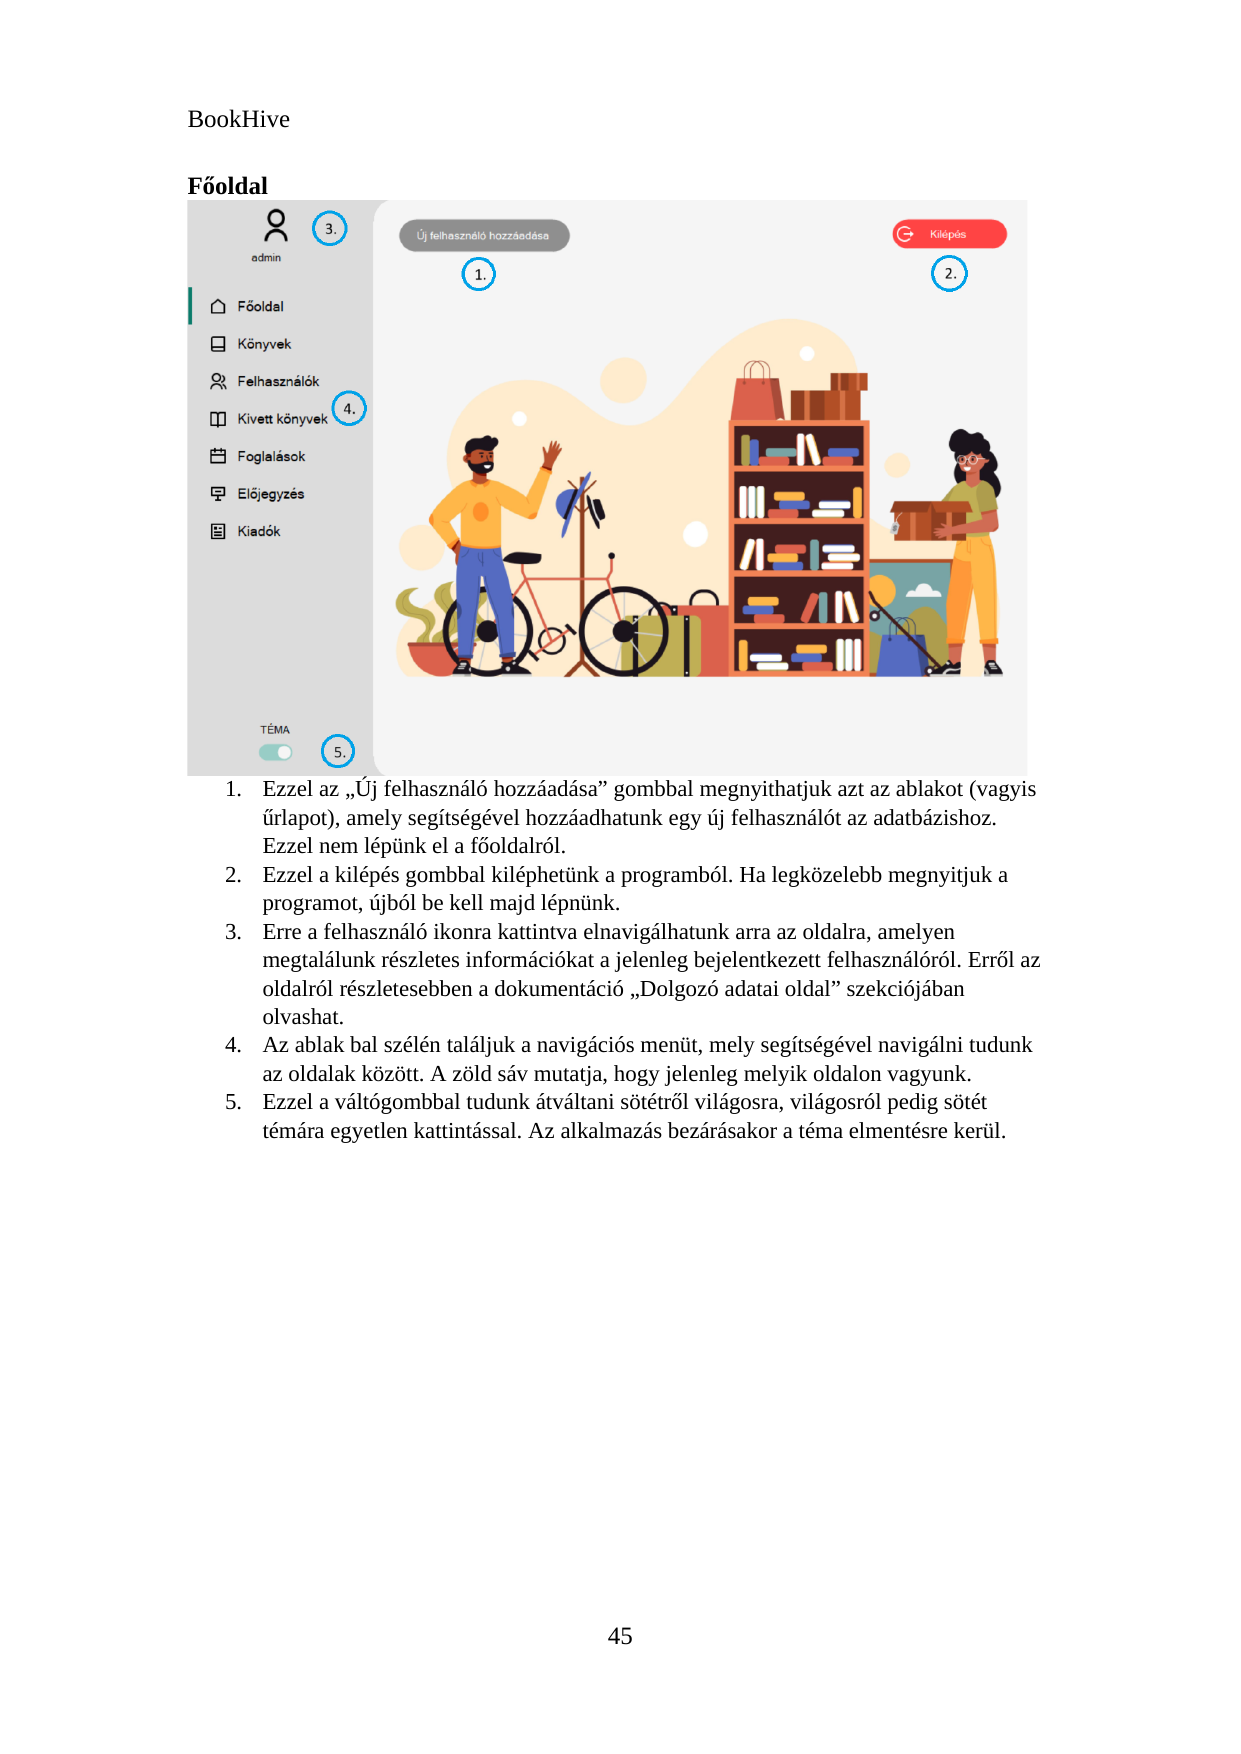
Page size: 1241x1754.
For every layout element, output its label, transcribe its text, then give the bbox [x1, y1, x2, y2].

list Ezzel az „Új felhasználó hozzáadása” gombbal megnyithatjuk azt az ablakot (vagyis űrlapot), amely segítségével hozzáadhatunk egy új felhasználót az adatbázishoz. Ezzel nem lépünk el a főoldalról. [225, 776, 1053, 859]
list Ezzel a váltógombbal tudunk átváltani sötétről világosra, világosról pedig sötét témára egyetlen kattintással. Az alkalmazás bezárásakor a téma elmentésre kerül. [225, 1088, 1053, 1143]
list Erre a felhasználó ikonra kattintva elnavigálhatunk arra az oldalra, amelyen megtalálunk részletes információkat a jelenleg bejelentkezett felhasználóról. Erről az oldalról részletesebben a dokumentáció „Dolgozó adatai oldal” szekciójában olvashat. [225, 918, 1053, 1029]
list Az ablak bal szélén találjuk a navigációs menüt, mely segítségével navigálni tudunk az oldalak között. A zöld sáv mutatja, hogy jelenleg melyik oldalon vagyunk. [225, 1031, 1053, 1086]
list Ezzel a kilépés gombbal kiléphetünk a programból. Ha legközelebb megnyitjuk a programot, újból be kell majd lépnünk. [225, 861, 1053, 916]
picture [187, 200, 1028, 776]
subtitle Főoldal [187, 150, 1053, 200]
